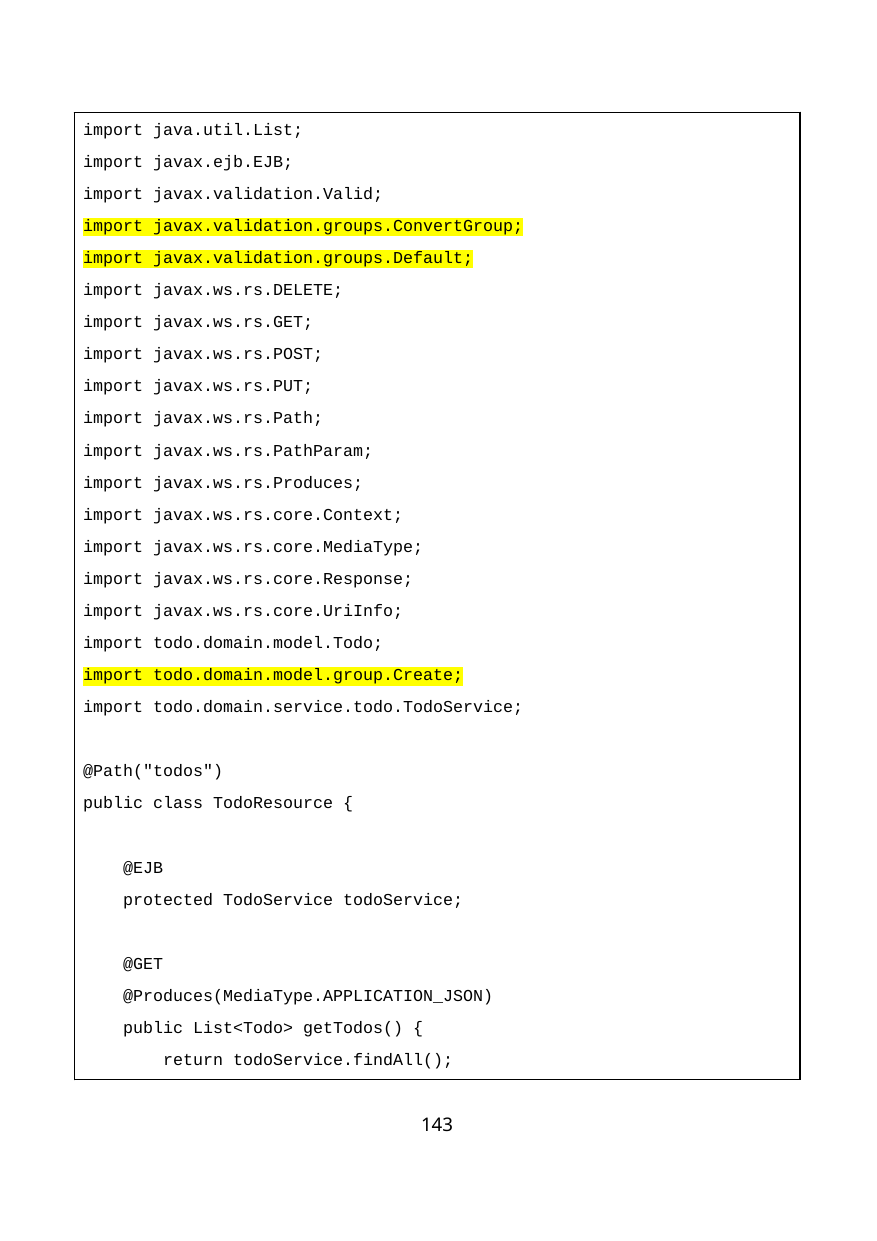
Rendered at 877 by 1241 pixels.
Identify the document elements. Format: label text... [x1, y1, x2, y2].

text import javax.ws.rs.Produces; [83, 468, 791, 500]
text import javax.ws.rs.GET; [83, 307, 791, 339]
text return todoService.findAll(); [75, 1042, 799, 1079]
text import java.util.List; [75, 113, 799, 147]
text import javax.ws.rs.PUT; [83, 371, 791, 403]
text protected TodoService todoService; [83, 885, 791, 917]
text import javax.ws.rs.core.Context; [83, 500, 791, 532]
text import javax.ws.rs.DELETE; [83, 275, 791, 307]
text import javax.validation.groups.Default; [83, 243, 791, 275]
text import todo.domain.service.todo.TodoService; [83, 692, 791, 724]
text import javax.validation.Valid; [83, 179, 791, 211]
text import javax.ws.rs.core.MediaType; [83, 532, 791, 564]
text import javax.ws.rs.POST; [83, 339, 791, 371]
text import todo.domain.model.Todo; [83, 628, 791, 660]
text import javax.ws.rs.core.Response; [83, 564, 791, 596]
text public List<Todo> getTodos() { [83, 1013, 791, 1042]
text @Path("todos") [83, 756, 791, 788]
text @Produces(MediaType.APPLICATION_JSON) [83, 981, 791, 1013]
text import todo.domain.model.group.Create; [83, 660, 791, 692]
text import javax.ws.rs.PathParam; [83, 436, 791, 468]
text import javax.validation.groups.ConvertGroup; [83, 211, 791, 243]
text import javax.ws.rs.core.UriInfo; [83, 596, 791, 628]
text import javax.ws.rs.Path; [83, 403, 791, 436]
text @GET [83, 949, 791, 981]
text public class TodoResource { [83, 788, 791, 821]
text import javax.ejb.EJB; [83, 147, 791, 179]
text @EJB [83, 853, 791, 885]
